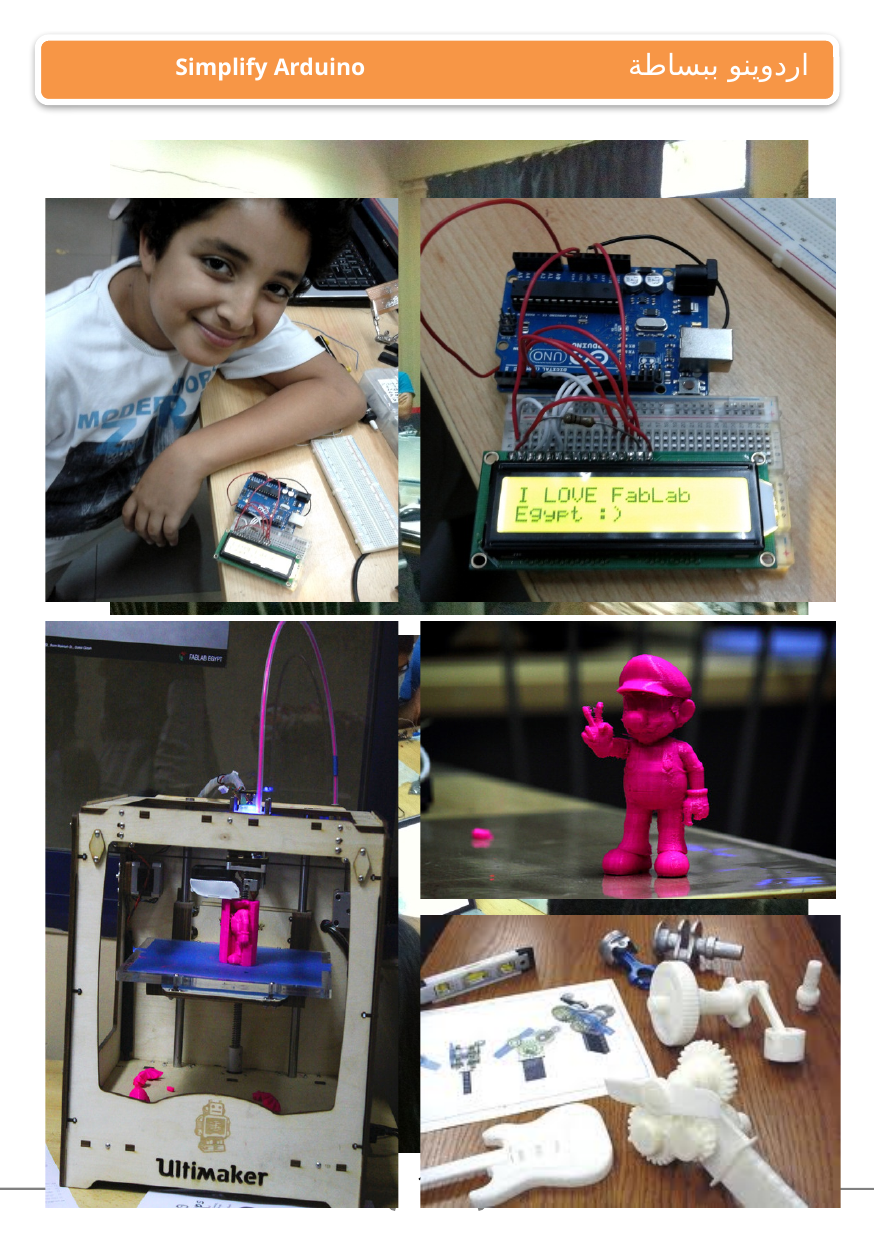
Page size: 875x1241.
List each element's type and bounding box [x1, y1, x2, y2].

picture [45, 140, 836, 615]
picture [45, 621, 841, 1208]
